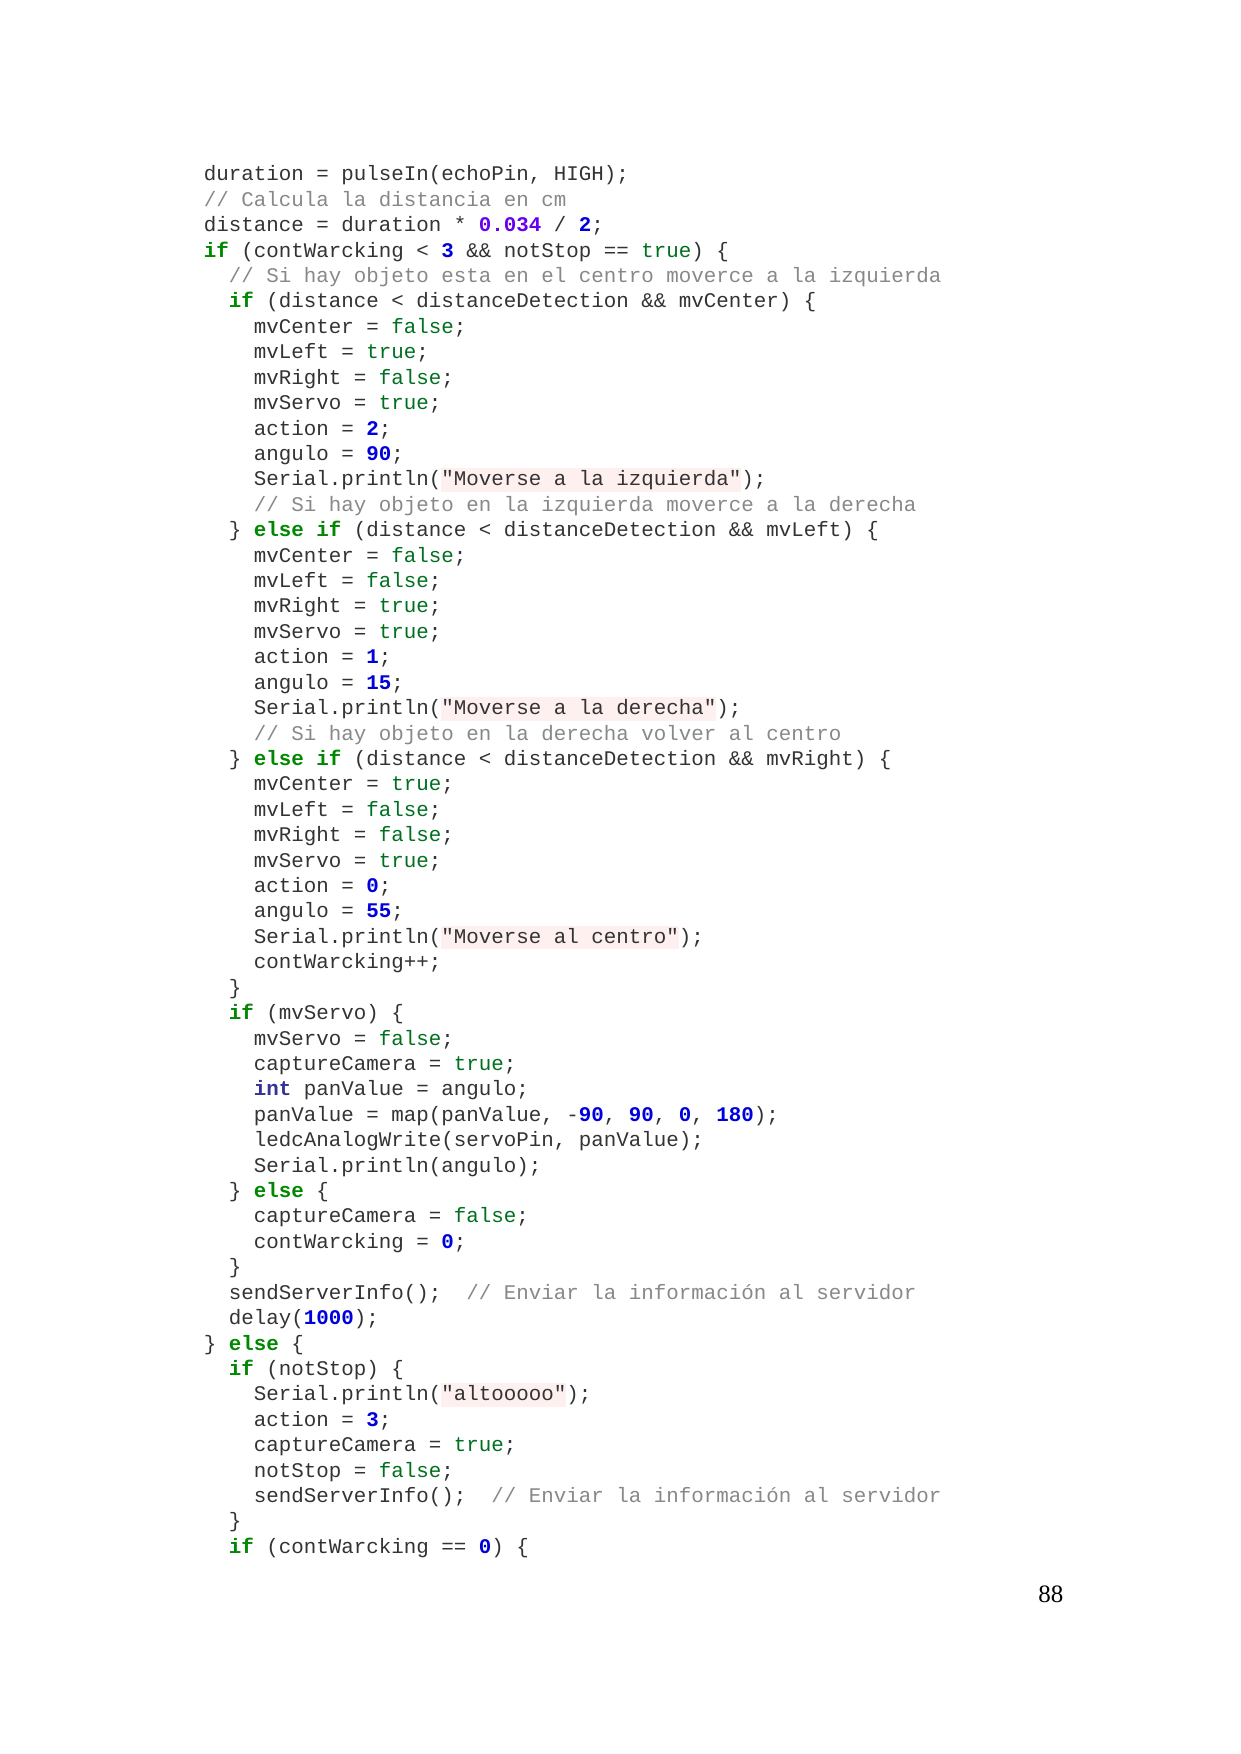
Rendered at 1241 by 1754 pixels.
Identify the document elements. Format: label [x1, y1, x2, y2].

table_header [177, 160, 949, 1561]
